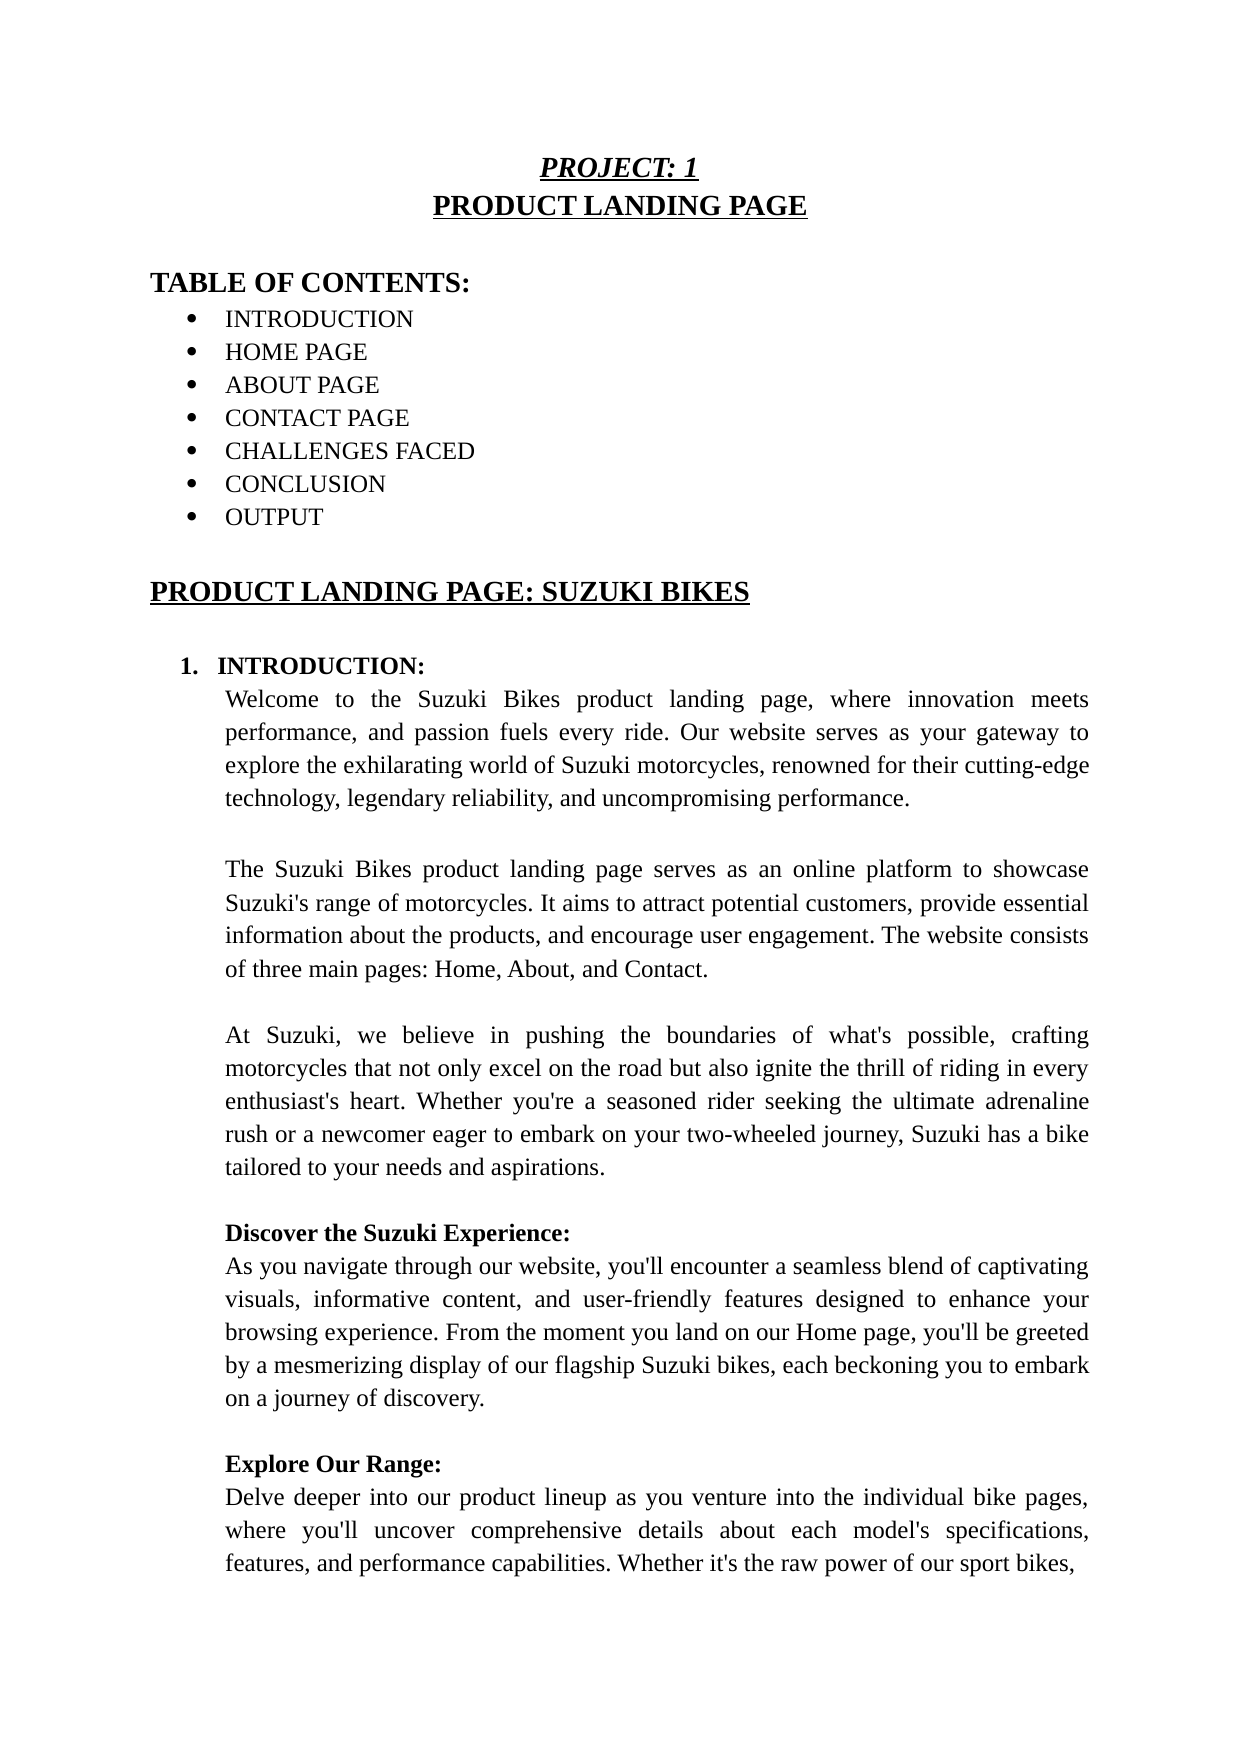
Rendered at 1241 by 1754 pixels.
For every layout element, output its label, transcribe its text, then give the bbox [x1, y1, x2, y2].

text PRODUCT LANDING PAGE [150, 188, 1090, 222]
list Explore Our Range: [225, 1449, 1090, 1478]
text TABLE OF CONTENTS: [150, 266, 1090, 299]
list Delve deeper into our product lineup as you venture into the individual bike pages, where you'll uncover comprehensive details about each model's specifications, features, and performance capabilities. Whether it's the raw power of our sport bikes, [225, 1482, 1090, 1577]
list ABOUT PAGE [187, 370, 1090, 399]
text PROJECT: 1 [150, 150, 1090, 183]
list Discover the Suzuki Experience: [225, 1218, 1090, 1247]
list INTRODUCTION [187, 304, 1090, 333]
list CHALLENGES FACED [187, 436, 1090, 465]
list Welcome to the Suzuki Bikes product landing page, where innovation meets performance, and passion fuels every ride. Our website serves as your gateway to explore the exhilarating world of Suzuki motorcycles, renowned for their cutting-edge technology, legendary reliability, and uncompromising performance. [225, 684, 1090, 812]
list HOME PAGE [187, 337, 1090, 366]
list CONTACT PAGE [187, 403, 1090, 432]
list CONCLUSION [187, 469, 1090, 498]
list The Suzuki Bikes product landing page serves as an online platform to showcase Suzuki's range of motorcycles. It aims to attract potential customers, provide essential information about the products, and encourage user engagement. The website consists of three main pages: Home, About, and Contact. [225, 854, 1090, 982]
list OUTPUT [187, 502, 1090, 531]
list As you navigate through our website, you'll encounter a seamless blend of captivating visuals, informative content, and user-friendly features designed to enhance your browsing experience. From the moment you land on our Home page, you'll be greeted by a mesmerizing display of our flagship Suzuki bikes, each beckoning you to embark on a journey of discovery. [225, 1251, 1090, 1412]
list At Suzuki, we believe in pushing the boundaries of what's possible, crafting motorcycles that not only excel on the road but also ignite the thrill of riding in every enthusiast's heart. Whether you're a seasoned rider seeking the ultimate adrenaline rush or a newcomer eager to embark on your two-wheeled journey, Suzuki has a bike tailored to your needs and aspirations. [225, 1020, 1090, 1181]
list INTRODUCTION: [179, 651, 1090, 680]
text PRODUCT LANDING PAGE: SUZUKI BIKES [150, 574, 1090, 607]
